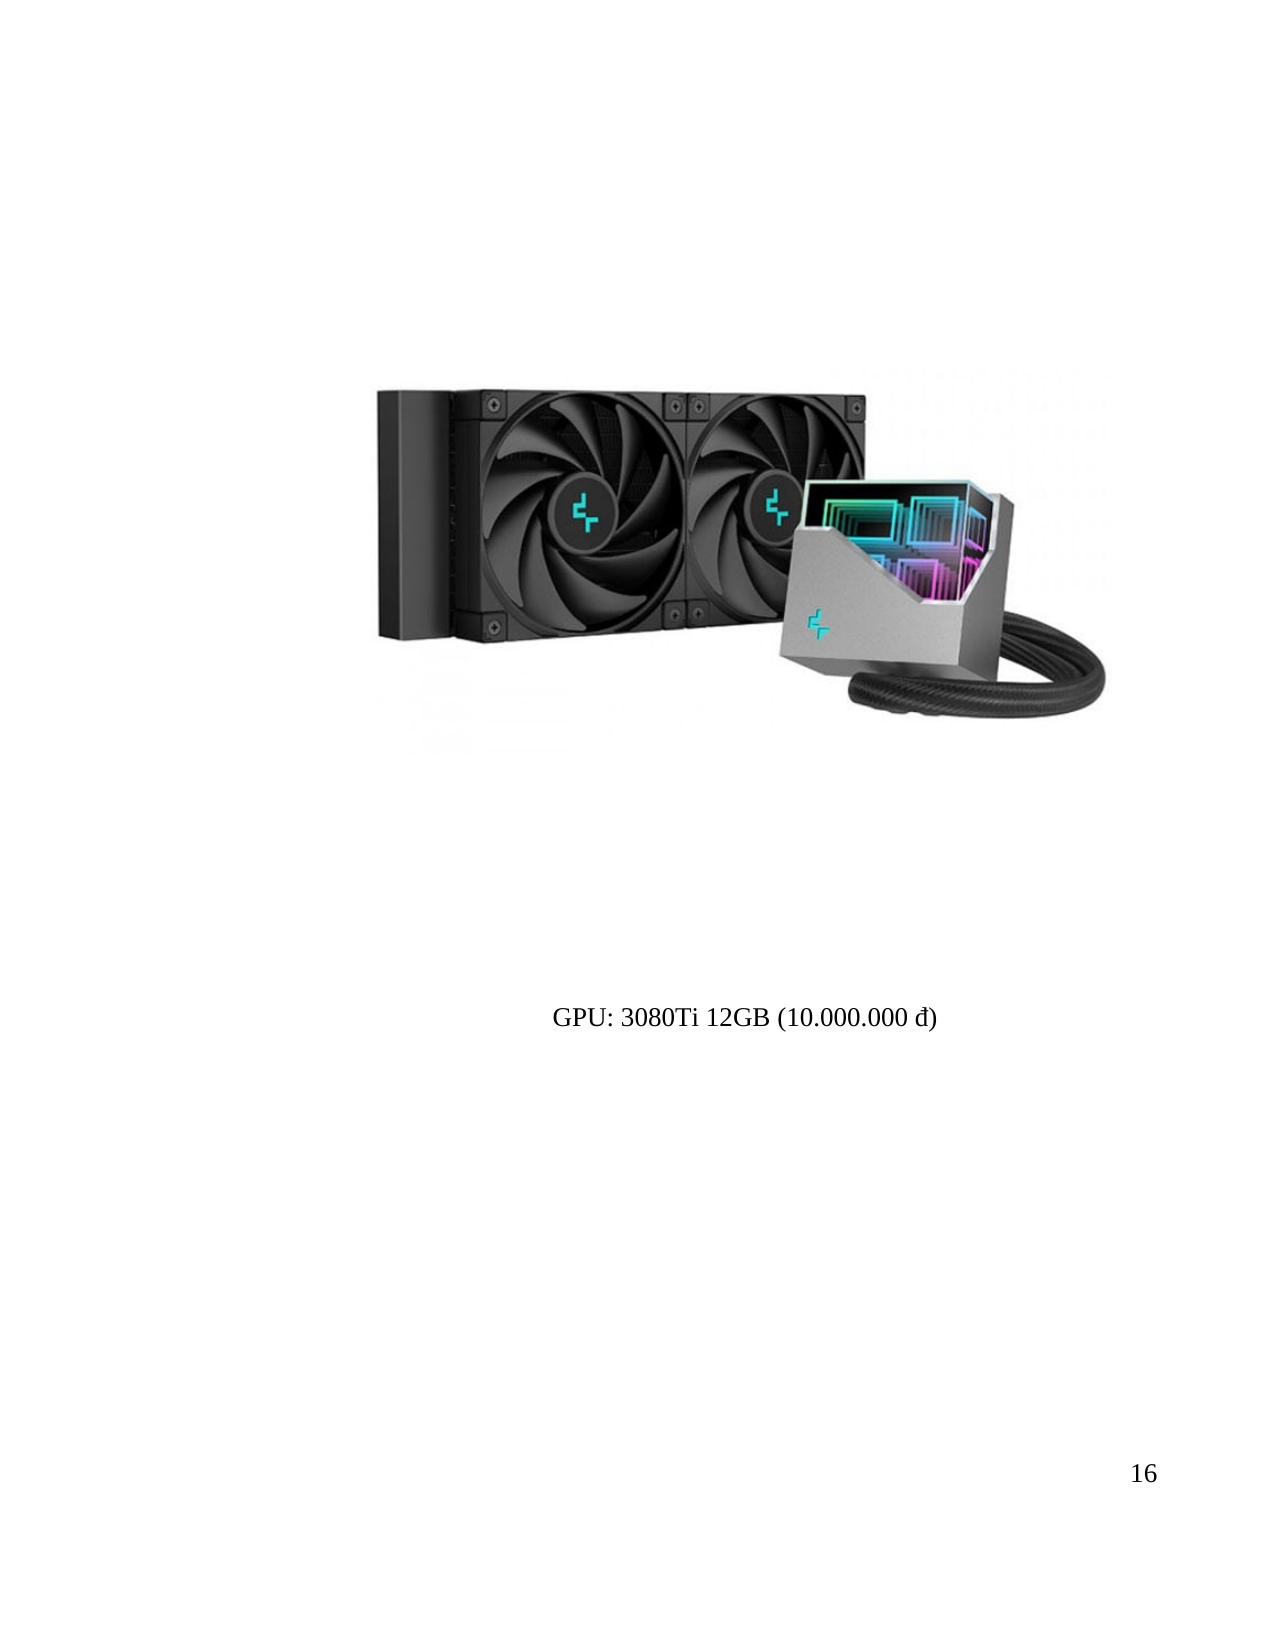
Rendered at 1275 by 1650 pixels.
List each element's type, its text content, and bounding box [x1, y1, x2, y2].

list GPU: 3080Ti 12GB (10.000.000 đ) [552, 1001, 1157, 1032]
picture [327, 147, 1153, 973]
